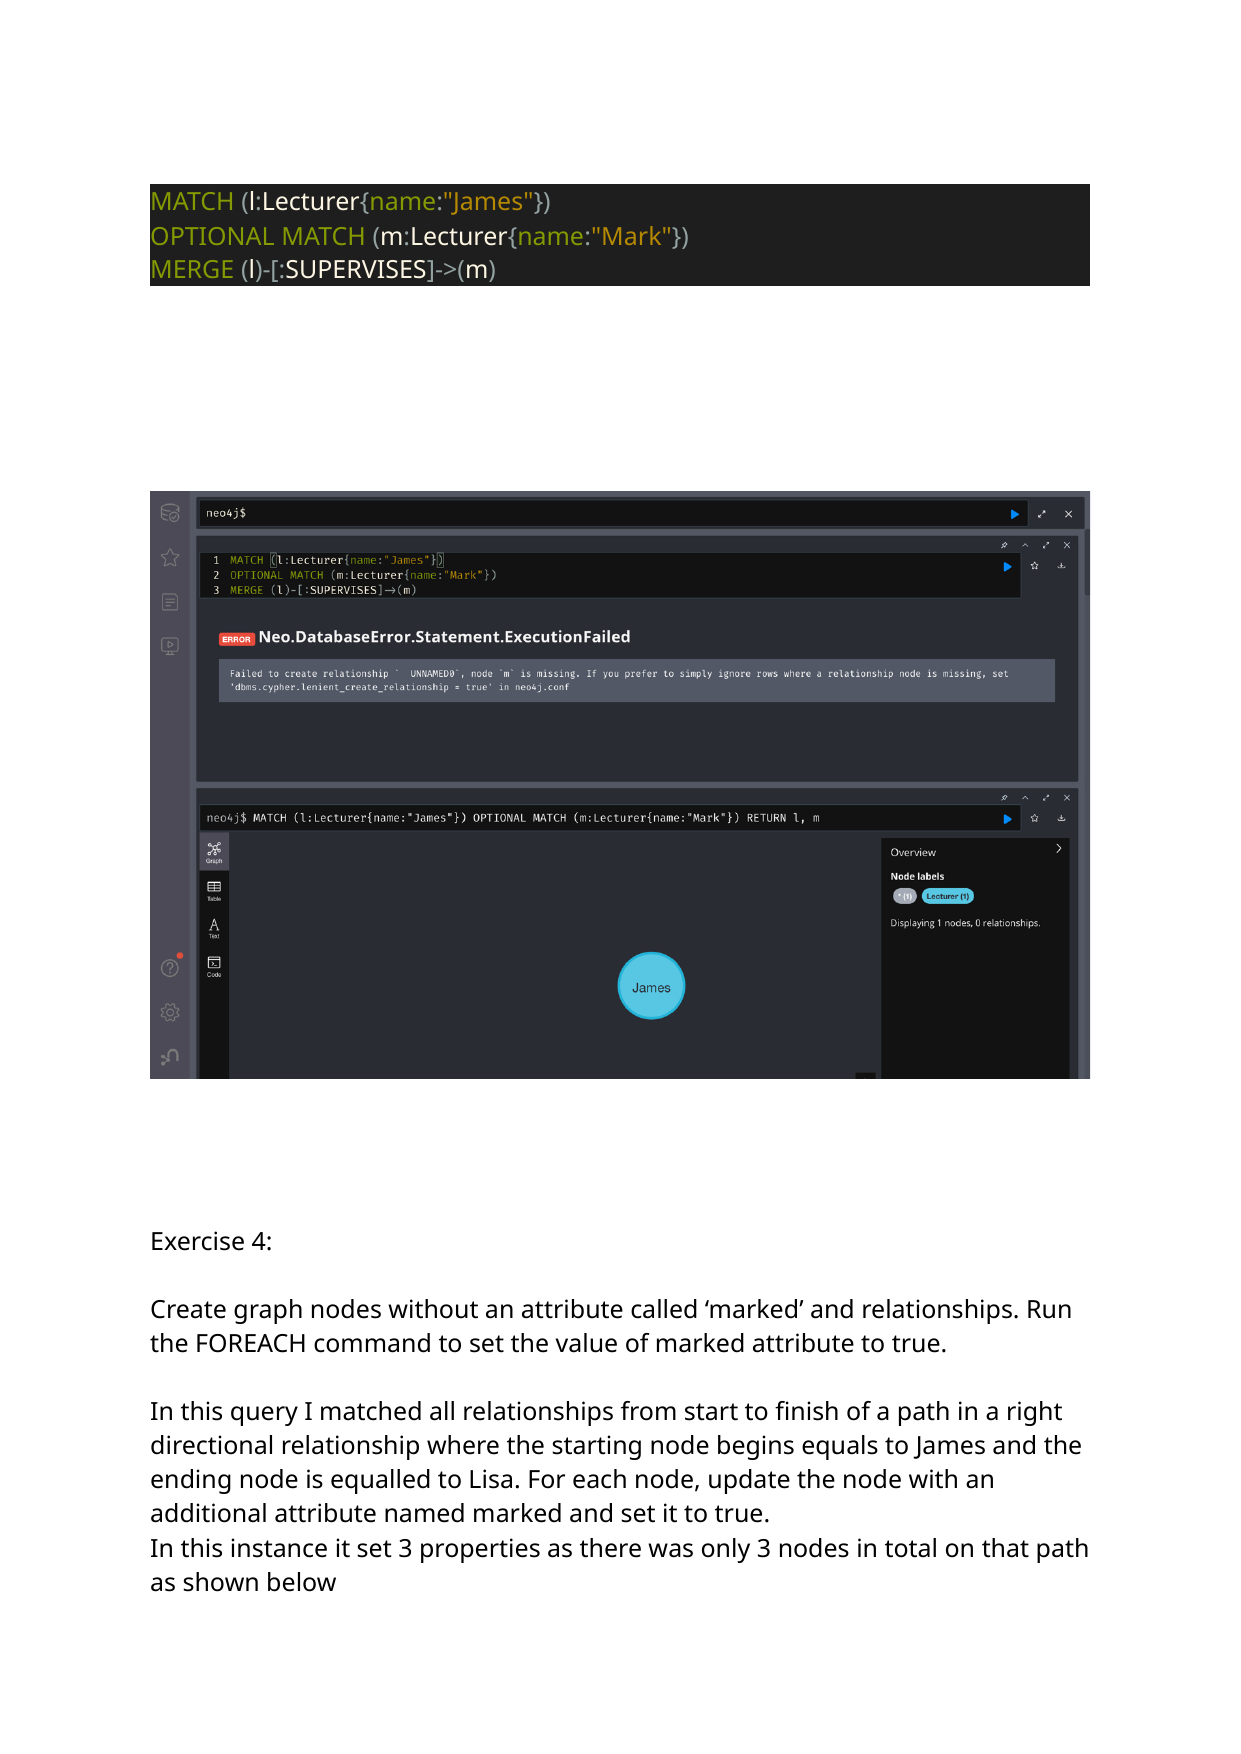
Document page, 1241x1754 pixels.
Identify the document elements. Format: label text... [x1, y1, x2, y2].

text Create graph nodes without an attribute called ‘marked’ and relationships. Run the FOREACH command to set the value of marked attribute to true. [150, 1292, 1090, 1360]
text OPTIONAL MATCH (m:Lecturer{name:"Mark"}) [150, 218, 1090, 252]
picture [150, 491, 1091, 1079]
text In this instance it set 3 properties as there was only 3 nodes in total on that path as shown below [150, 1530, 1090, 1598]
text Exercise 4: [150, 1224, 1090, 1258]
text MERGE (l)-[:SUPERVISES]->(m) [150, 252, 1090, 286]
text MATCH (l:Lecturer{name:"James"}) [150, 184, 1090, 218]
text In this query I matched all relationships from start to finish of a path in a right directional relationship where the starting node begins equals to James and the ending node is equalled to Lisa. For each node, update the node with an additional attribute named marked and set it to true. [150, 1394, 1090, 1530]
